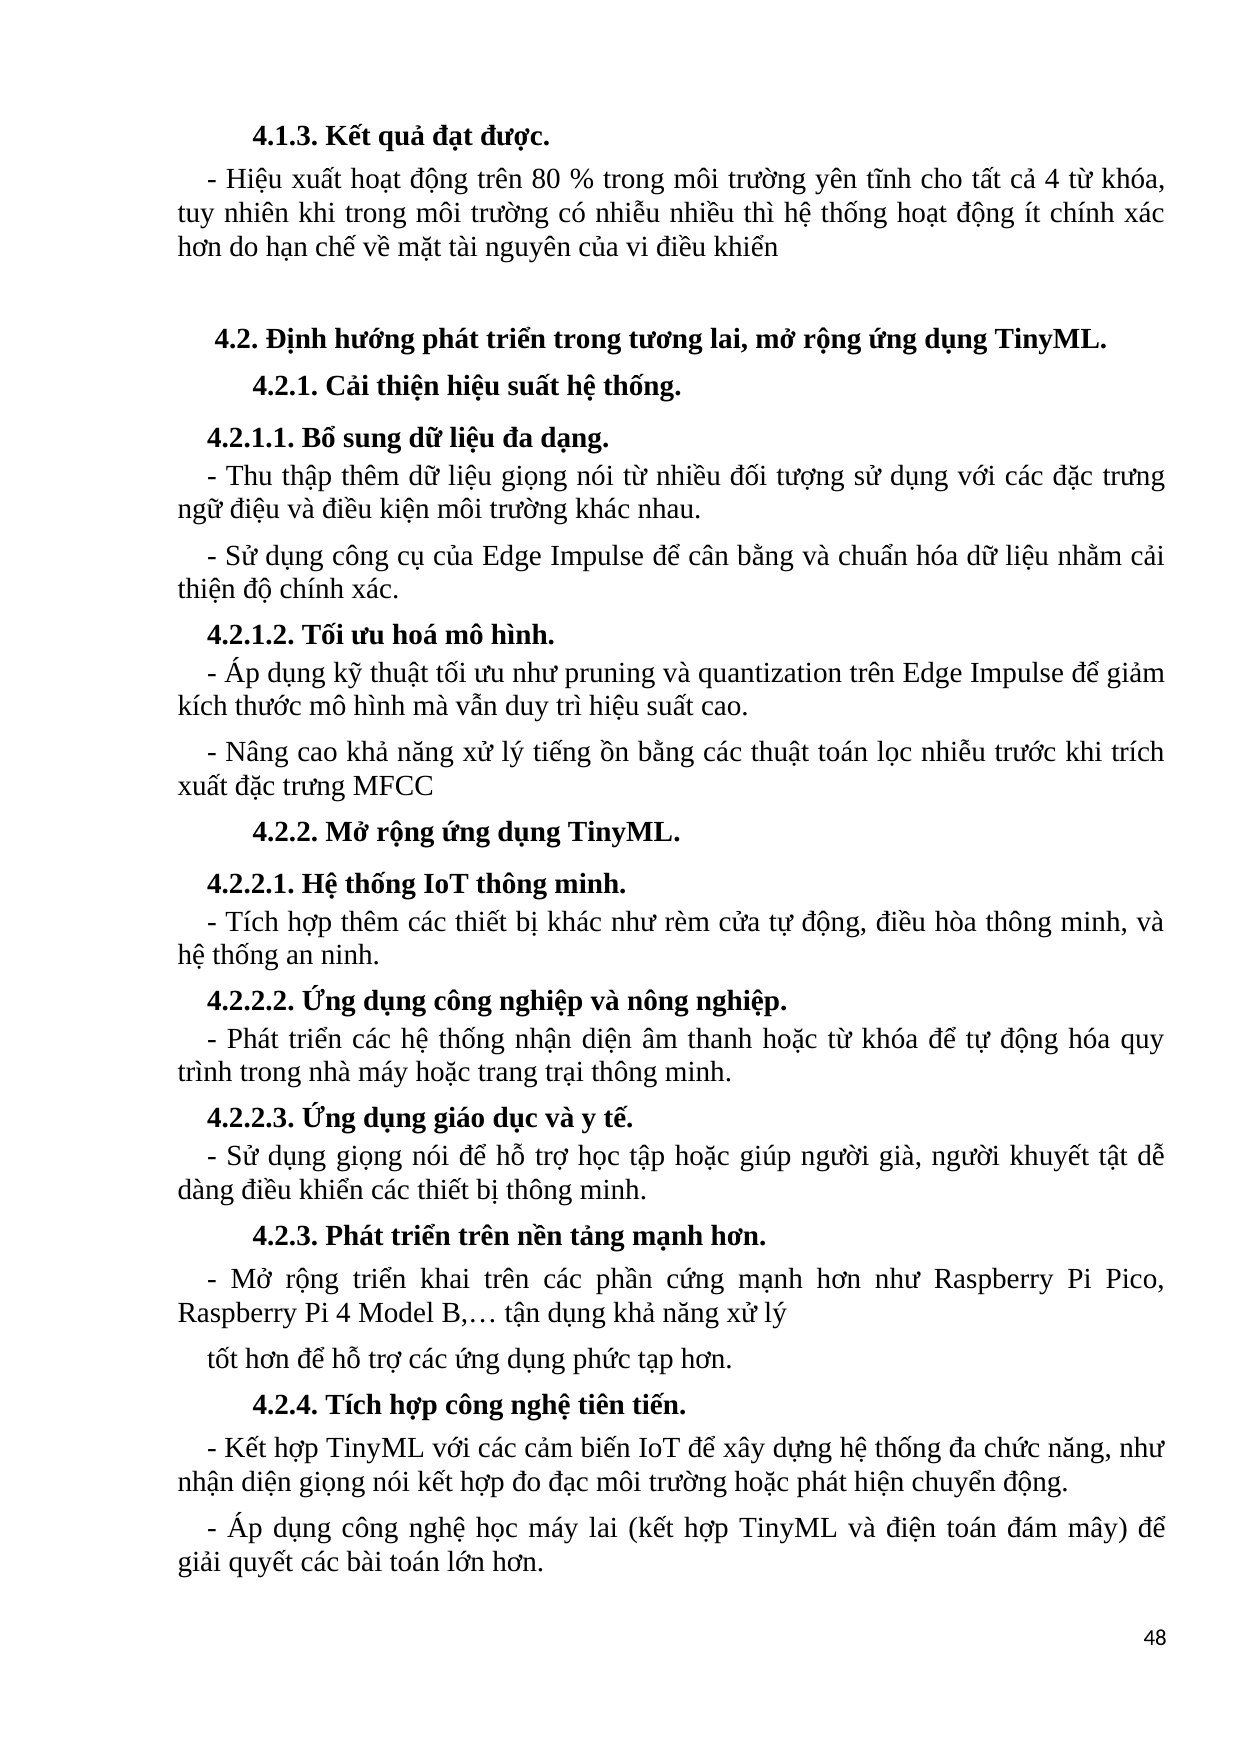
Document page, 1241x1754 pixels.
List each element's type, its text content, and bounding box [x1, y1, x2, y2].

subtitle 4.2.2. Mở rộng ứng dụng TinyML. [177, 814, 1166, 848]
subtitle 4.2.2.2. Ứng dụng công nghiệp và nông nghiệp. [177, 983, 1166, 1017]
subtitle 4.1.3. Kết quả đạt được. [177, 118, 1166, 152]
text - Áp dụng kỹ thuật tối ưu như pruning và quantization trên Edge Impulse để giảm kích thước mô hình mà vẫn duy trì hiệu suất cao. [177, 655, 1166, 722]
text - Sử dụng công cụ của Edge Impulse để cân bằng và chuẩn hóa dữ liệu nhằm cải thiện độ chính xác. [177, 538, 1166, 605]
text - Mở rộng triển khai trên các phần cứng mạnh hơn như Raspberry Pi Pico, Raspberry Pi 4 Model B,… tận dụng khả năng xử lý [177, 1261, 1166, 1328]
subtitle 4.2.1.1. Bổ sung dữ liệu đa dạng. [177, 420, 1166, 454]
subtitle 4.2.4. Tích hợp công nghệ tiên tiến. [177, 1387, 1166, 1421]
text - Hiệu xuất hoạt động trên 80 % trong môi trường yên tĩnh cho tất cả 4 từ khóa, tuy nhiên khi trong môi trường có nhiễu nhiều thì hệ thống hoạt động ít chính xác hơn do hạn chế về mặt tài nguyên của vi điều khiển [177, 162, 1166, 262]
subtitle 4.2. Định hướng phát triển trong tương lai, mở rộng ứng dụng TinyML. [177, 321, 1166, 354]
subtitle 4.2.3. Phát triển trên nền tảng mạnh hơn. [177, 1218, 1166, 1251]
text - Nâng cao khả năng xử lý tiếng ồn bằng các thuật toán lọc nhiễu trước khi trích xuất đặc trưng MFCC [177, 734, 1166, 802]
text - Thu thập thêm dữ liệu giọng nói từ nhiều đối tượng sử dụng với các đặc trưng ngữ điệu và điều kiện môi trường khác nhau. [177, 458, 1166, 525]
text tốt hơn để hỗ trợ các ứng dụng phức tạp hơn. [177, 1341, 1166, 1374]
text - Sử dụng giọng nói để hỗ trợ học tập hoặc giúp người già, người khuyết tật dễ dàng điều khiển các thiết bị thông minh. [177, 1138, 1166, 1205]
text - Kết hợp TinyML với các cảm biến IoT để xây dựng hệ thống đa chức năng, như nhận diện giọng nói kết hợp đo đạc môi trường hoặc phát hiện chuyển động. [177, 1431, 1166, 1498]
subtitle 4.2.1. Cải thiện hiệu suất hệ thống. [177, 368, 1166, 402]
subtitle 4.2.2.3. Ứng dụng giáo dục và y tế. [177, 1101, 1166, 1134]
subtitle 4.2.2.1. Hệ thống IoT thông minh. [177, 866, 1166, 899]
text - Phát triển các hệ thống nhận diện âm thanh hoặc từ khóa để tự động hóa quy trình trong nhà máy hoặc trang trại thông minh. [177, 1021, 1166, 1088]
text - Tích hợp thêm các thiết bị khác như rèm cửa tự động, điều hòa thông minh, và hệ thống an ninh. [177, 904, 1166, 971]
text - Áp dụng công nghệ học máy lai (kết hợp TinyML và điện toán đám mây) để giải quyết các bài toán lớn hơn. [177, 1510, 1166, 1577]
subtitle 4.2.1.2. Tối ưu hoá mô hình. [177, 617, 1166, 651]
